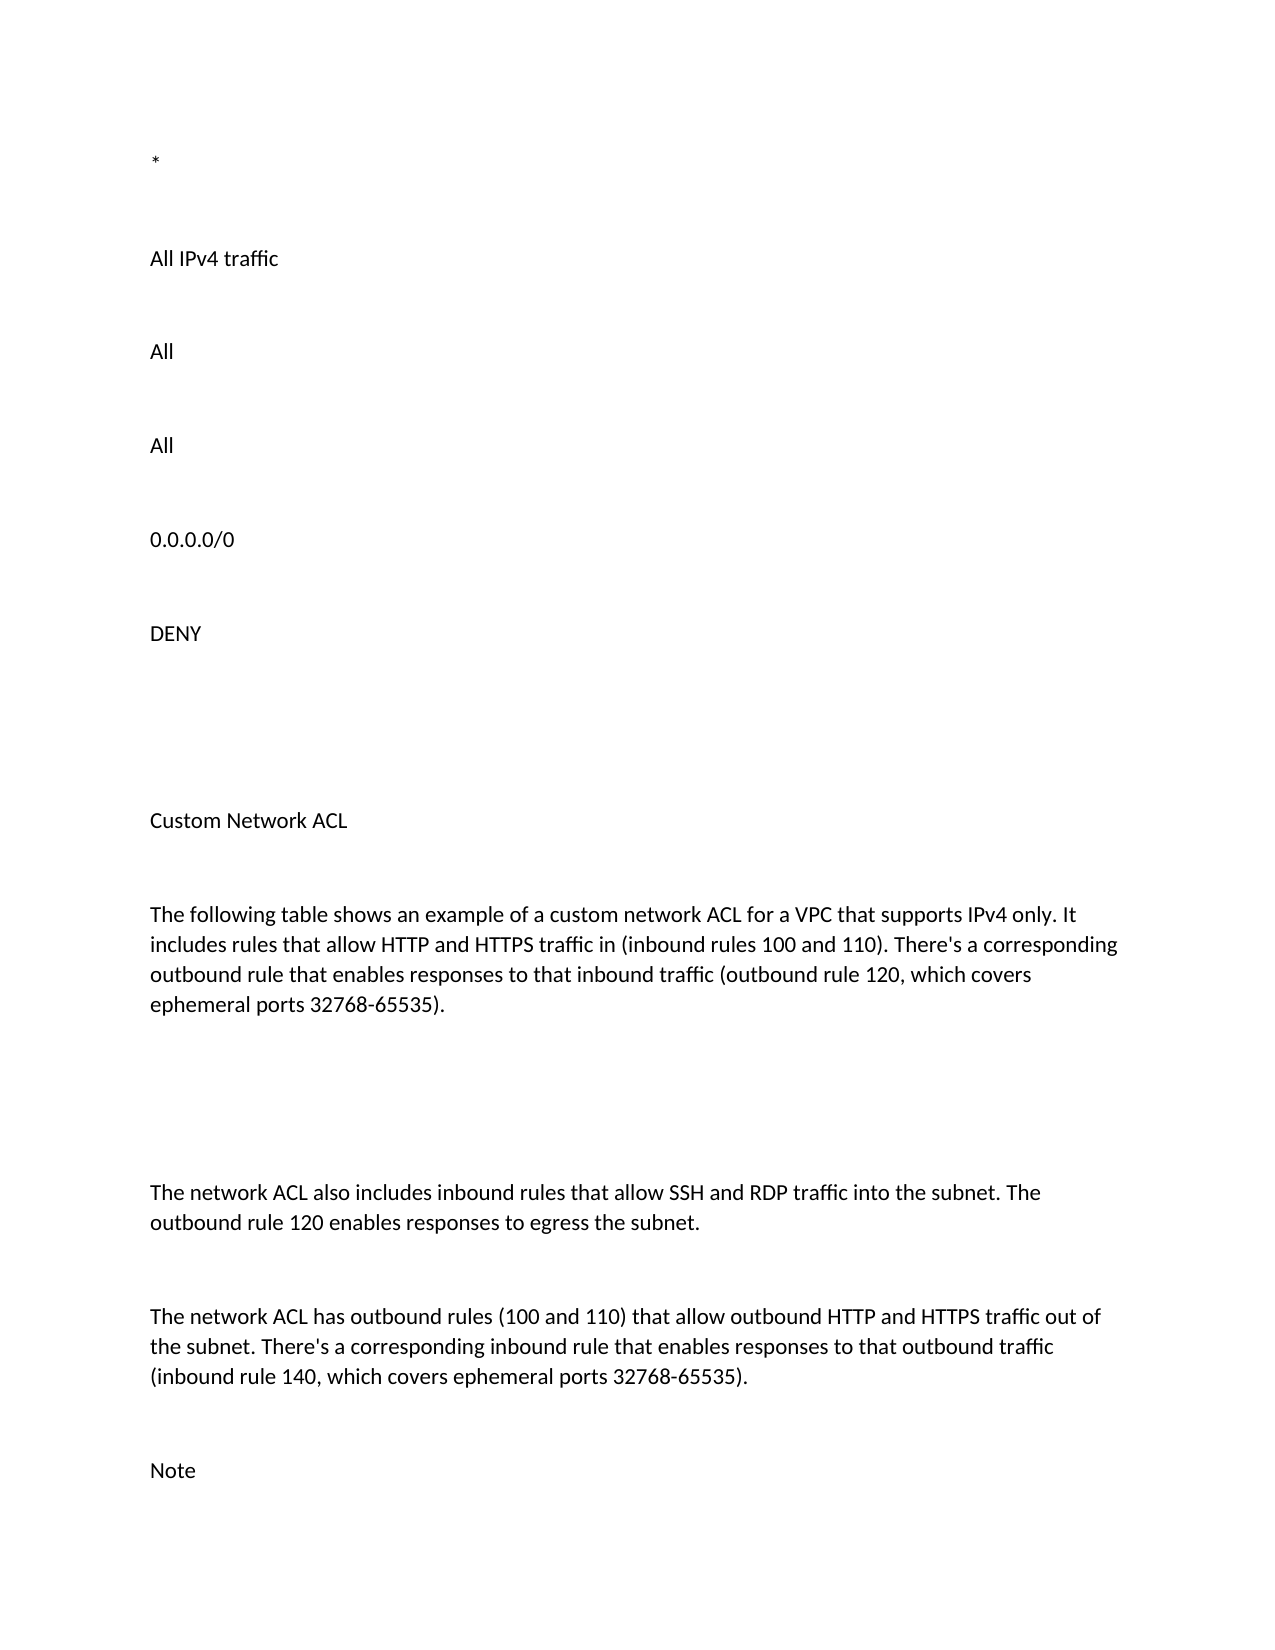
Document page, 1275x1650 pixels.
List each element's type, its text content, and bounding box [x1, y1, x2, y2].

text Custom Network ACL [150, 806, 1125, 834]
text The network ACL has outbound rules (100 and 110) that allow outbound HTTP and HTTPS traffic out of the subnet. There's a corresponding inbound rule that enables responses to that outbound traffic (inbound rule 140, which covers ephemeral ports 32768-65535). [150, 1302, 1125, 1391]
text All IPv4 traffic [150, 244, 1125, 272]
text 0.0.0.0/0 [150, 525, 1125, 553]
text The network ACL also includes inbound rules that allow SSH and RDP traffic into the subnet. The outbound rule 120 enables responses to egress the subnet. [150, 1178, 1125, 1236]
text DENY [150, 619, 1125, 647]
text * [150, 150, 1125, 178]
text All [150, 431, 1125, 459]
text All [150, 337, 1125, 366]
text Note [150, 1456, 1125, 1484]
text The following table shows an example of a custom network ACL for a VPC that supports IPv4 only. It includes rules that allow HTTP and HTTPS traffic in (inbound rules 100 and 110). There's a corresponding outbound rule that enables responses to that inbound traffic (outbound rule 120, which covers ephemeral ports 32768-65535). [150, 900, 1125, 1019]
